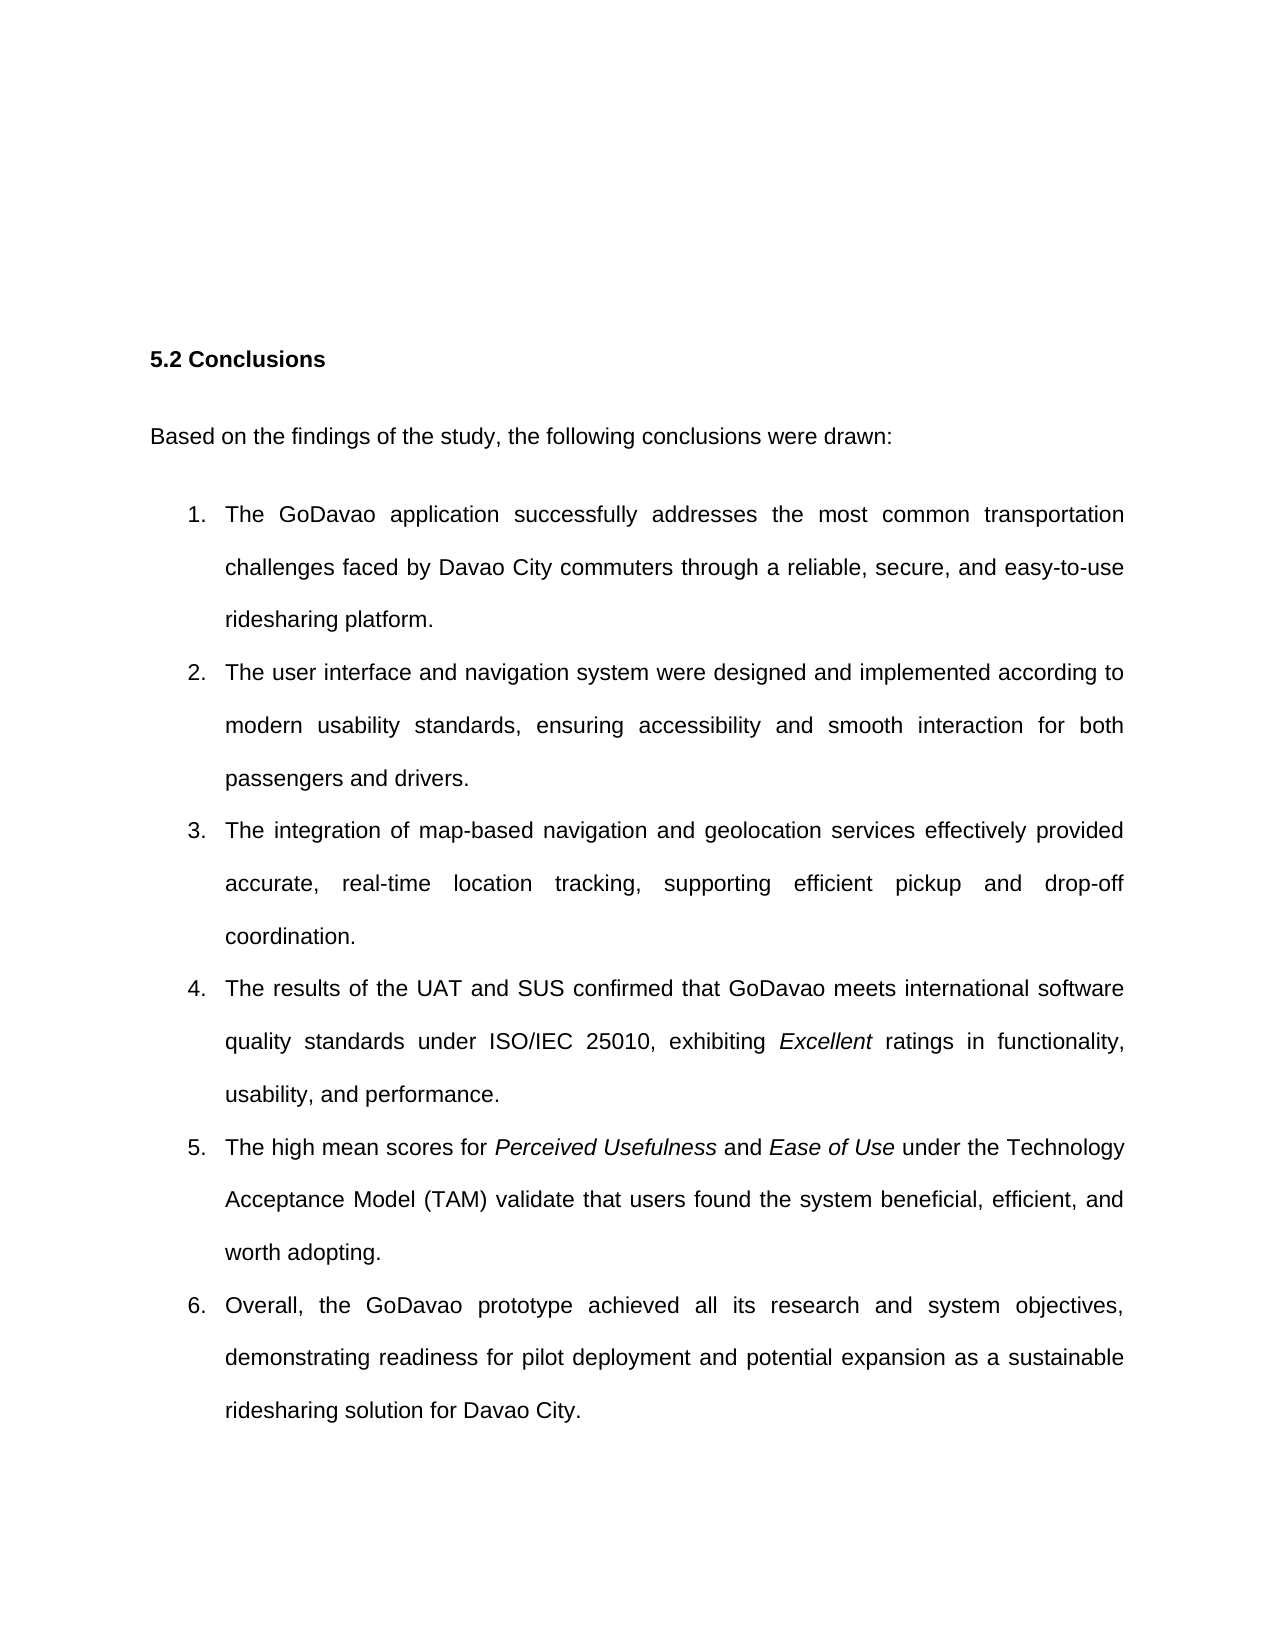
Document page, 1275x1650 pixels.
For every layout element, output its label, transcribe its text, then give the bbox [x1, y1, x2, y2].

list The GoDavao application successfully addresses the most common transportation challenges faced by Davao City commuters through a reliable, secure, and easy-to-use ridesharing platform. [187, 501, 1125, 633]
text Based on the findings of the study, the following conclusions were drawn: [150, 423, 1125, 450]
list Overall, the GoDavao prototype achieved all its research and system objectives, demonstrating readiness for pilot deployment and potential expansion as a sustainable ridesharing solution for Davao City. [187, 1292, 1125, 1423]
subtitle 5.2 Conclusions [150, 346, 1125, 372]
list The high mean scores for Perceived Usefulness and Ease of Use under the Technology Acceptance Model (TAM) validate that users found the system beneficial, efficient, and worth adopting. [187, 1133, 1125, 1265]
list The integration of map-based navigation and geolocation services effectively provided accurate, real-time location tracking, supporting efficient pickup and drop-off coordination. [187, 817, 1125, 949]
list The user interface and navigation system were designed and implemented according to modern usability standards, ensuring accessibility and smooth interaction for both passengers and drivers. [187, 659, 1125, 791]
list The results of the UAT and SUS confirmed that GoDavao meets international software quality standards under ISO/IEC 25010, exhibiting Excellent ratings in functionality, usability, and performance. [187, 975, 1125, 1107]
